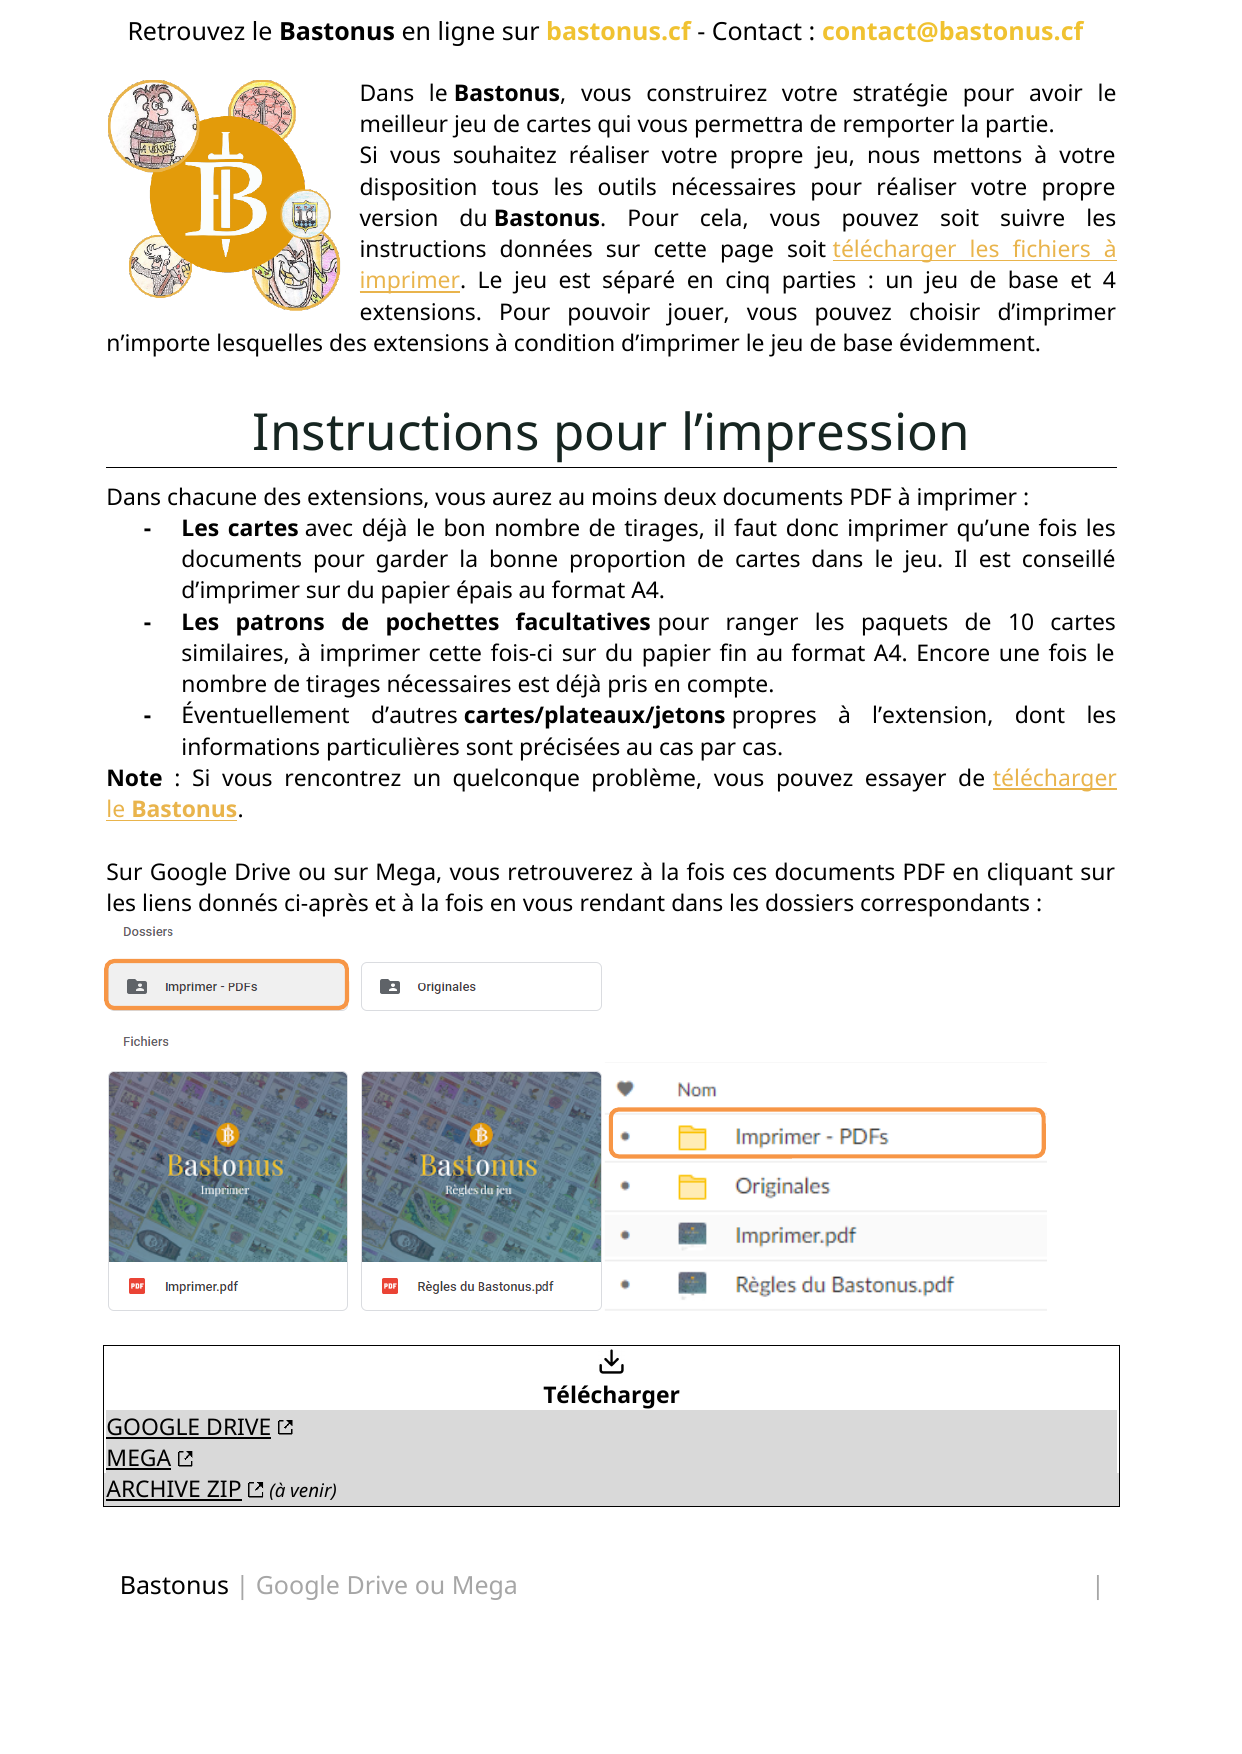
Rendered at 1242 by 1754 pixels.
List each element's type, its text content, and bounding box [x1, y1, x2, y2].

list Les patrons de pochettes facultatives pour ranger les paquets de 10 cartes similaires, à imprimer cette fois-ci sur du papier fin au format A4. Encore une fois le nombre de tirages nécessaires est déjà pris en compte. [144, 606, 1117, 699]
picture [106, 918, 1047, 1314]
text Dans le Bastonus, vous construirez votre stratégie pour avoir le meilleur jeu de cartes qui vous permettra de remporter la partie. [341, 77, 1117, 139]
picture [109, 964, 344, 1005]
text MEGA [106, 1442, 1117, 1470]
list Les cartes avec déjà le bon nombre de tirages, il faut donc imprimer qu’une fois les documents pour garder la bonne proportion de cartes dans le jeu. Il est conseillé d’imprimer sur du papier épais au format A4. [144, 512, 1117, 606]
text ARCHIVE ZIP (à venir) [104, 1470, 1119, 1506]
text Sur Google Drive ou sur Mega, vous retrouverez à la fois ces documents PDF en cliquant sur les liens donnés ci-après et à la fois en vous rendant dans les dossiers correspondants : [106, 856, 1117, 918]
picture [597, 1347, 626, 1376]
text GOOGLE DRIVE [106, 1410, 1117, 1442]
text Note : Si vous rencontrez un quelconque problème, vous pouvez essayer de télécharger le Bastonus. [106, 762, 1117, 824]
subtitle Instructions pour l’impression [106, 396, 1117, 467]
list Éventuellement d’autres cartes/plateaux/jetons propres à l’extension, dont les informations particulières sont précisées au cas par cas. [144, 699, 1117, 762]
picture [106, 76, 341, 312]
picture [177, 1450, 193, 1467]
text Télécharger [106, 1379, 1117, 1410]
picture [277, 1419, 293, 1435]
text Si vous souhaitez réaliser votre propre jeu, nous mettons à votre disposition tous les outils nécessaires pour réaliser votre propre version du Bastonus. Pour cela, vous pouvez soit suivre les instructions données sur cette page soit télécharger les fichiers à imprimer. Le jeu est séparé en cinq parties : un jeu de base et 4 extensions. Pour pouvoir jouer, vous pouvez choisir d’imprimer n’importe lesquelles des extensions à condition d’imprimer le jeu de base évidemment. [106, 139, 1117, 358]
picture [247, 1481, 264, 1498]
text Dans chacune des extensions, vous aurez au moins deux documents PDF à imprimer : [106, 481, 1117, 512]
